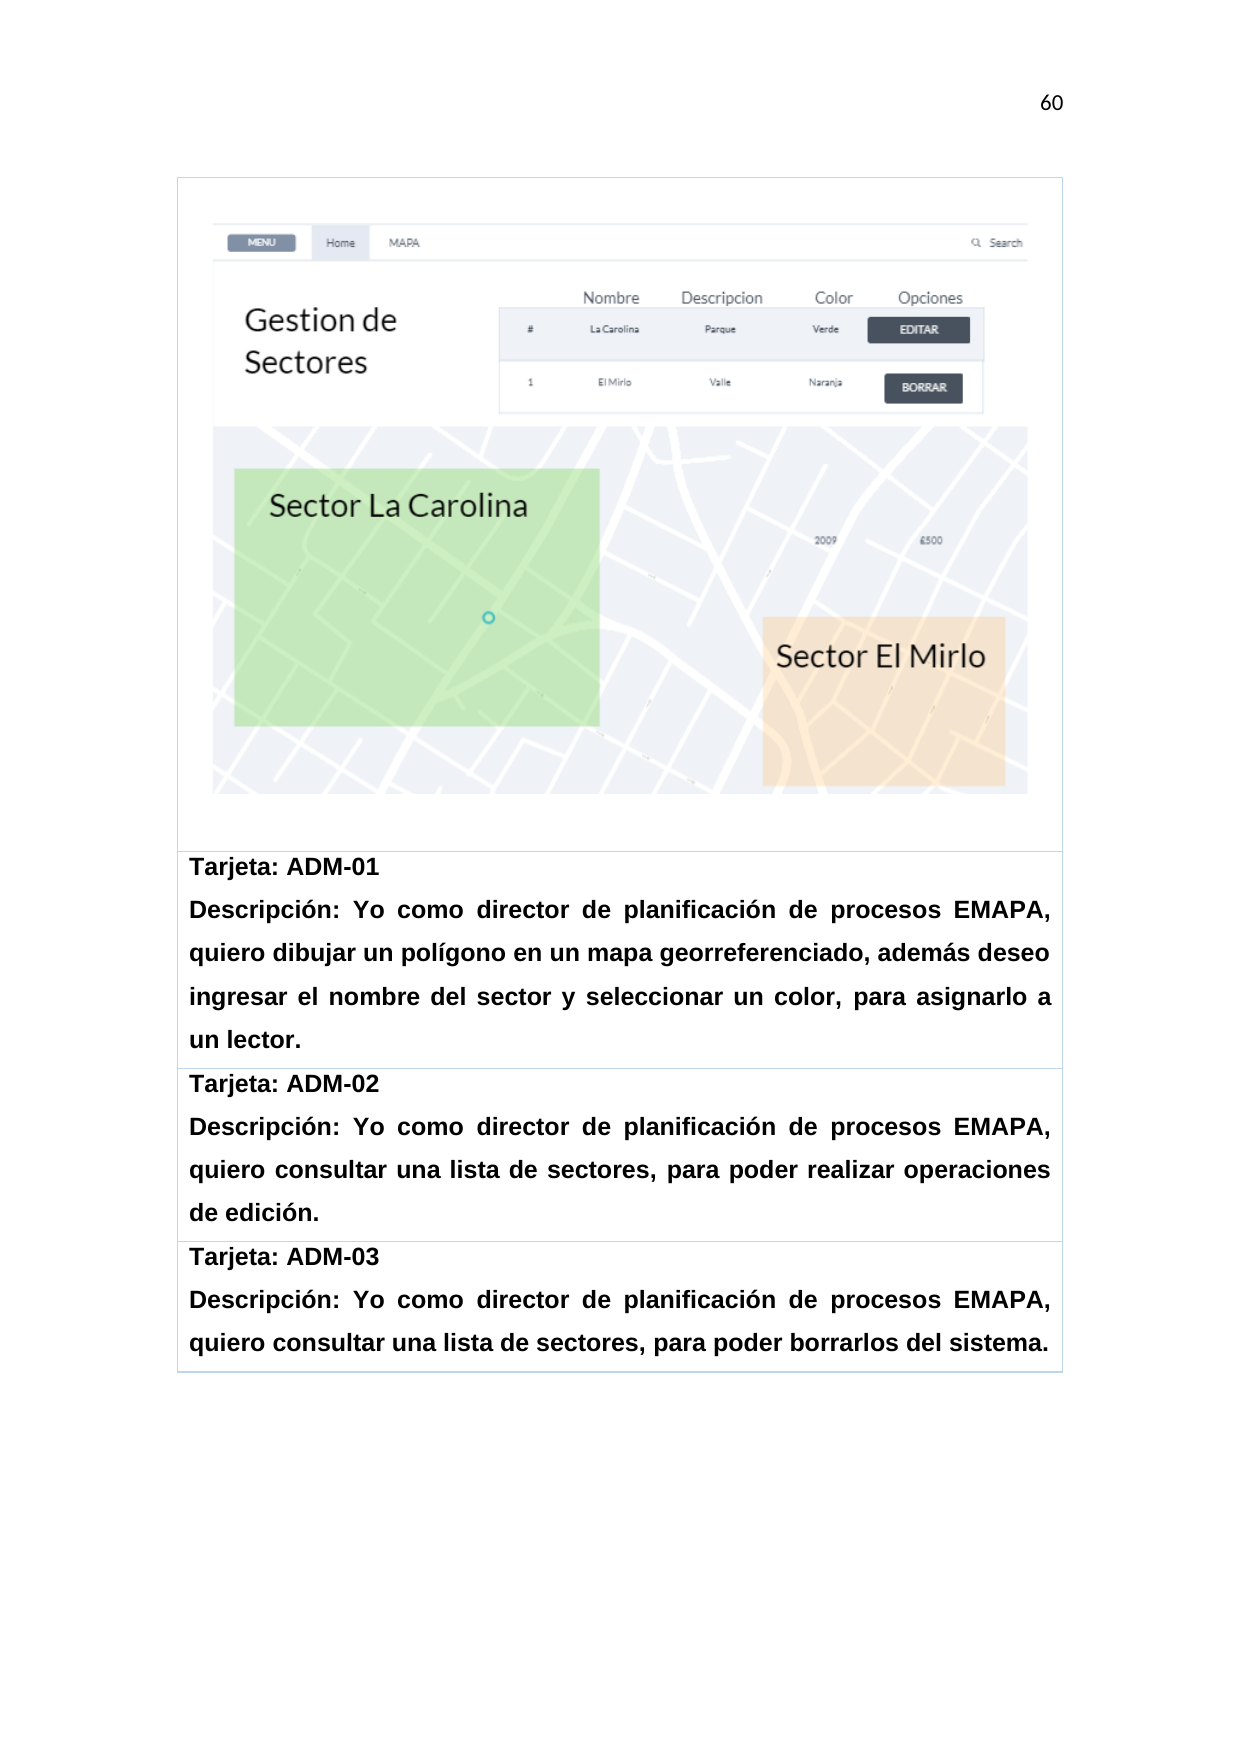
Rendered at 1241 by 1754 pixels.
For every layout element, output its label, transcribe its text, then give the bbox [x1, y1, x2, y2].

table_cell [178, 178, 1062, 851]
picture [212, 223, 1028, 794]
table_cell Tarjeta: ADM-03 Descripción: Yo como director de planificación de procesos EMAPA, quiero consultar una lista de sectores, para poder borrarlos del sistema. [178, 1242, 1062, 1371]
table_cell Tarjeta: ADM-02 Descripción: Yo como director de planificación de procesos EMAPA, quiero consultar una lista de sectores, para poder realizar operaciones de edición. [178, 1069, 1062, 1241]
table_cell Tarjeta: ADM-01 Descripción: Yo como director de planificación de procesos EMAPA, quiero dibujar un polígono en un mapa georreferenciado, además deseo ingresar el nombre del sector y seleccionar un color, para asignarlo a un lector. [178, 852, 1062, 1068]
